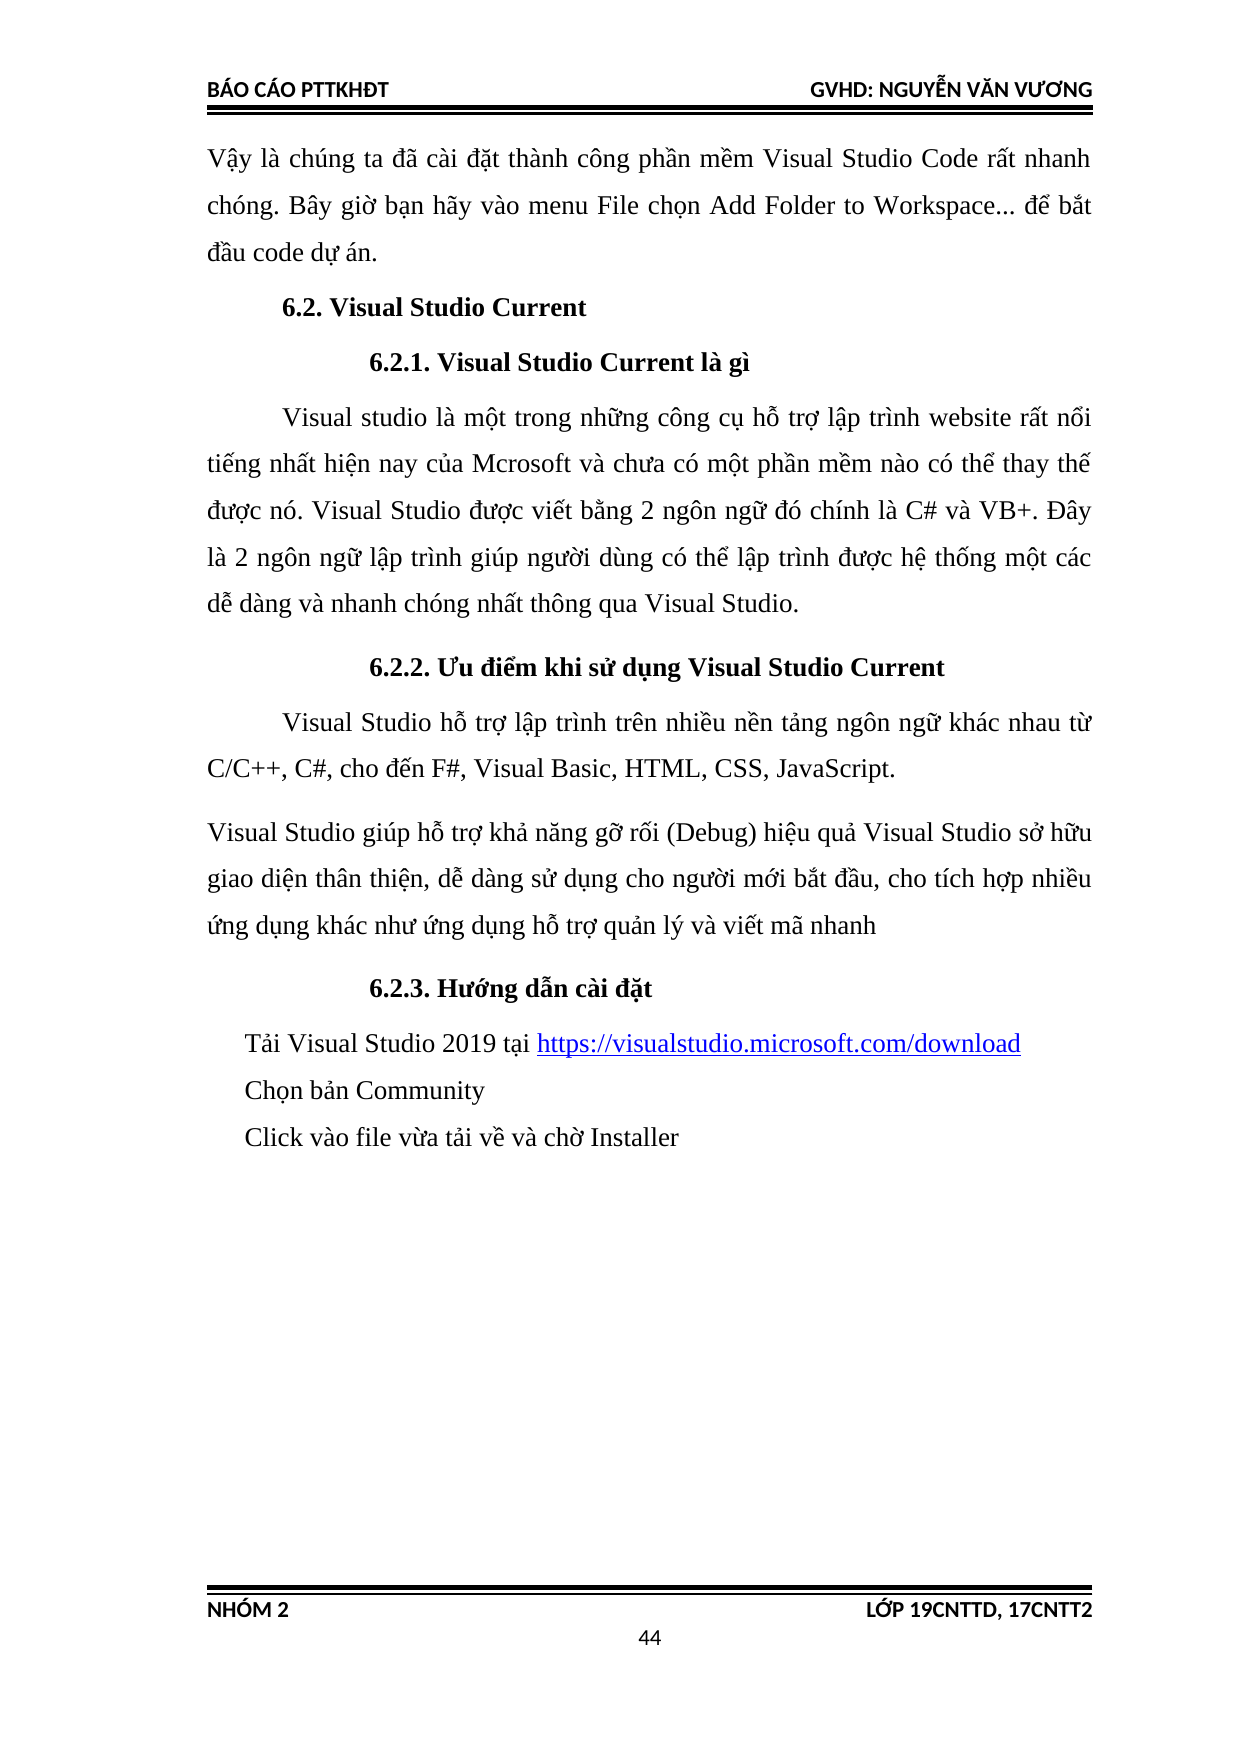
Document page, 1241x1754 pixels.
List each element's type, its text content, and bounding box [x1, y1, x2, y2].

text Hướng dẫn cài đặt [369, 973, 1092, 1004]
list Chọn bản Community [207, 1074, 1092, 1105]
list Click vào file vừa tải về và chờ Installer [207, 1121, 1092, 1152]
text Vậy là chúng ta đã cài đặt thành công phần mềm Visual Studio Code rất nhanh chóng. Bây giờ bạn hãy vào menu File chọn Add Folder to Workspace... để bắt đầu code dự án. [207, 143, 1092, 267]
text Visual Studio Current là gì [369, 346, 1092, 377]
text Visual studio là một trong những công cụ hỗ trợ lập trình website rất nổi tiếng nhất hiện nay của Mcrosoft và chưa có một phần mềm nào có thể thay thế được nó. Visual Studio được viết bằng 2 ngôn ngữ đó chính là C# và VB+. Đây là 2 ngôn ngữ lập trình giúp người dùng có thể lập trình được hệ thống một các dễ dàng và nhanh chóng nhất thông qua Visual Studio. [207, 401, 1092, 619]
text Visual Studio hỗ trợ lập trình trên nhiều nền tảng ngôn ngữ khác nhau từ C/C++, C#, cho đến F#, Visual Basic, HTML, CSS, JavaScript. [207, 706, 1092, 784]
text Visual Studio giúp hỗ trợ khả năng gỡ rối (Debug) hiệu quả Visual Studio sở hữu giao diện thân thiện, dễ dàng sử dụng cho người mới bắt đầu, cho tích hợp nhiều ứng dụng khác như ứng dụng hỗ trợ quản lý và viết mã nhanh [207, 816, 1092, 940]
list Tải Visual Studio 2019 tại https://visualstudio.microsoft.com/download [207, 1028, 1092, 1059]
text Visual Studio Current [282, 291, 1092, 322]
text Ưu điểm khi sử dụng Visual Studio Current [369, 651, 1092, 682]
